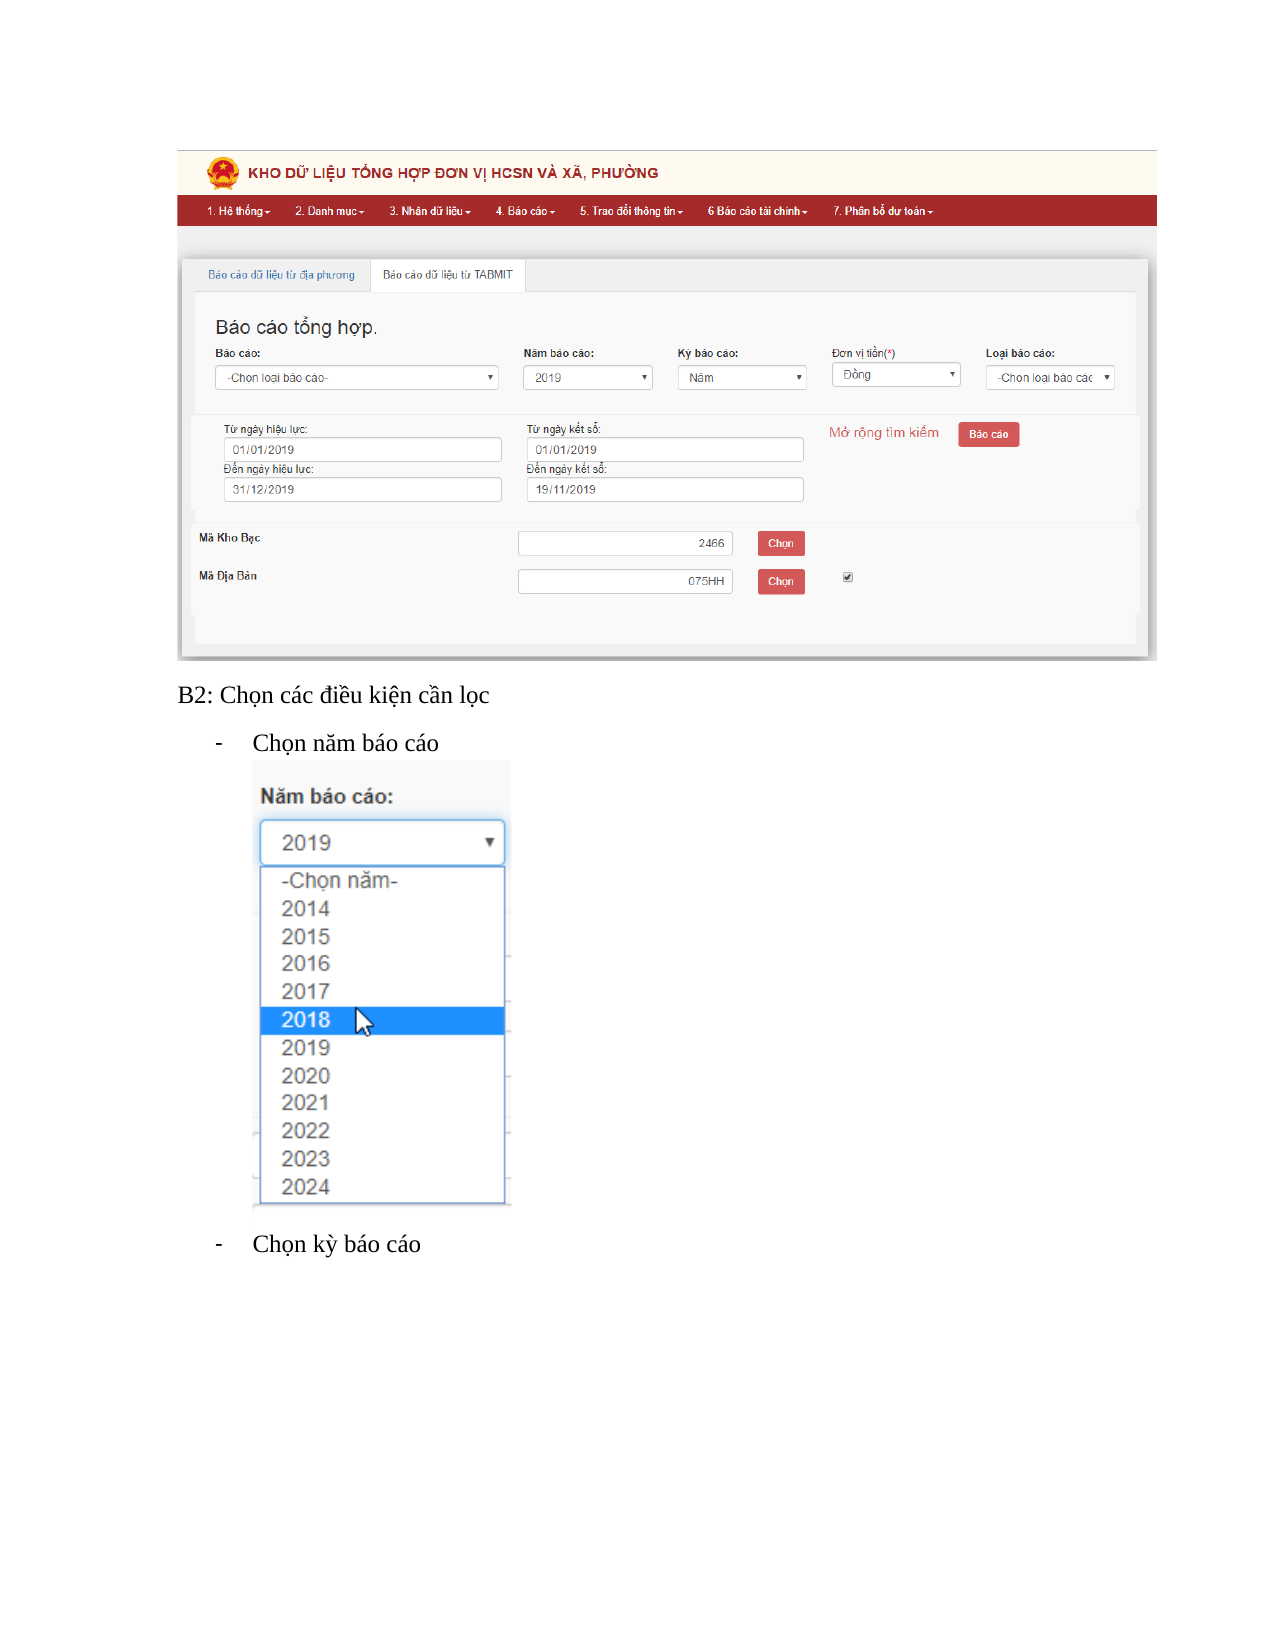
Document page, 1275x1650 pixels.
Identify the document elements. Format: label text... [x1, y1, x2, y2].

text B2: Chọn các điều kiện cần lọc [177, 680, 1157, 708]
picture [252, 760, 512, 1226]
picture [177, 150, 1157, 661]
list Chọn năm báo cáo [215, 727, 1157, 758]
list Chọn kỳ báo cáo [215, 1228, 1157, 1259]
